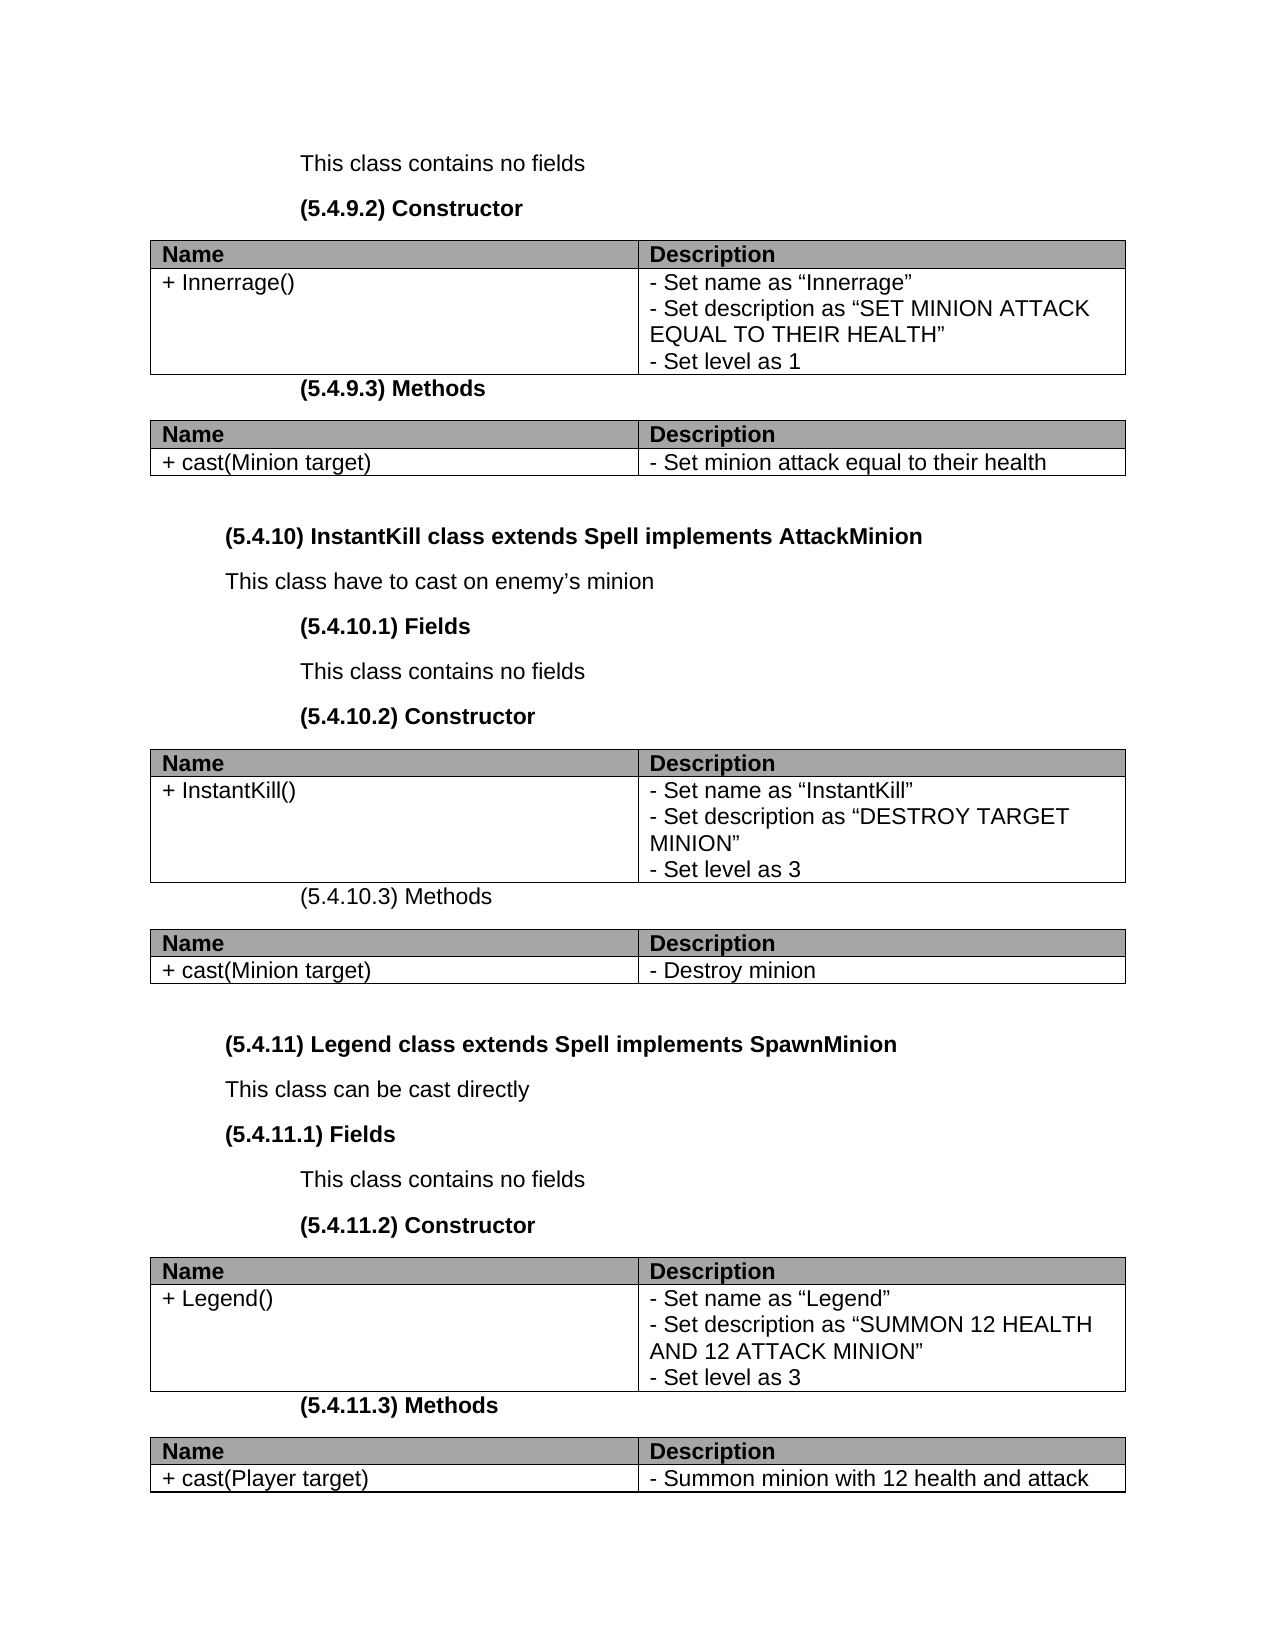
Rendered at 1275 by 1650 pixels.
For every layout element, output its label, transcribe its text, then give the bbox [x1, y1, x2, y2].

table_cell + cast(Player target) [151, 1465, 638, 1491]
text (5.4.10.1) Fields [225, 613, 1125, 639]
table_header Description [639, 750, 1125, 776]
text This class contains no fields [300, 1166, 1125, 1193]
table_cell + Innerrage() [151, 269, 638, 374]
text This class have to cast on enemy’s minion [150, 568, 1125, 594]
text (5.4.11.3) Methods [300, 1392, 1125, 1418]
table_cell + cast(Minion target) [151, 957, 638, 983]
table_cell + InstantKill() [151, 777, 638, 882]
table_header Name [151, 421, 638, 448]
table_header Description [639, 930, 1125, 956]
text (5.4.9.3) Methods [300, 375, 1125, 401]
text This class contains no fields [300, 658, 1125, 684]
table_cell - Set name as “InstantKill” - Set description as “DESTROY TARGET MINION” - Set level as 3 [639, 777, 1125, 882]
text (5.4.11.2) Constructor [300, 1212, 1125, 1238]
text (5.4.10) InstantKill class extends Spell implements AttackMinion [150, 523, 1125, 549]
table_header Name [151, 930, 638, 956]
text (5.4.10.2) Constructor [300, 703, 1125, 730]
table_cell - Set minion attack equal to their health [639, 449, 1125, 475]
table_header Name [151, 1258, 638, 1284]
table_cell + cast(Minion target) [151, 449, 638, 475]
text (5.4.11.1) Fields [150, 1121, 1125, 1148]
table_cell + Legend() [151, 1285, 638, 1391]
table_header Description [639, 1258, 1125, 1284]
table_header Description [639, 421, 1125, 448]
text This class can be cast directly [150, 1076, 1125, 1103]
text (5.4.11) Legend class extends Spell implements SpawnMinion [150, 1031, 1125, 1057]
table_header Name [151, 750, 638, 776]
table_header Description [639, 241, 1125, 268]
table_header Description [639, 1438, 1125, 1464]
text (5.4.9.2) Constructor [300, 195, 1125, 221]
text This class contains no fields [300, 150, 1125, 176]
text (5.4.10.3) Methods [300, 883, 1125, 910]
table_cell - Set name as “Innerrage” - Set description as “SET MINION ATTACK EQUAL TO THEIR HEALTH” - Set level as 1 [639, 269, 1125, 374]
table_header Name [151, 1438, 638, 1464]
table_cell - Summon minion with 12 health and attack [639, 1465, 1125, 1491]
table_cell - Destroy minion [639, 957, 1125, 983]
table_header Name [151, 241, 638, 268]
table_cell - Set name as “Legend” - Set description as “SUMMON 12 HEALTH AND 12 ATTACK MINION” - Set level as 3 [639, 1285, 1125, 1391]
